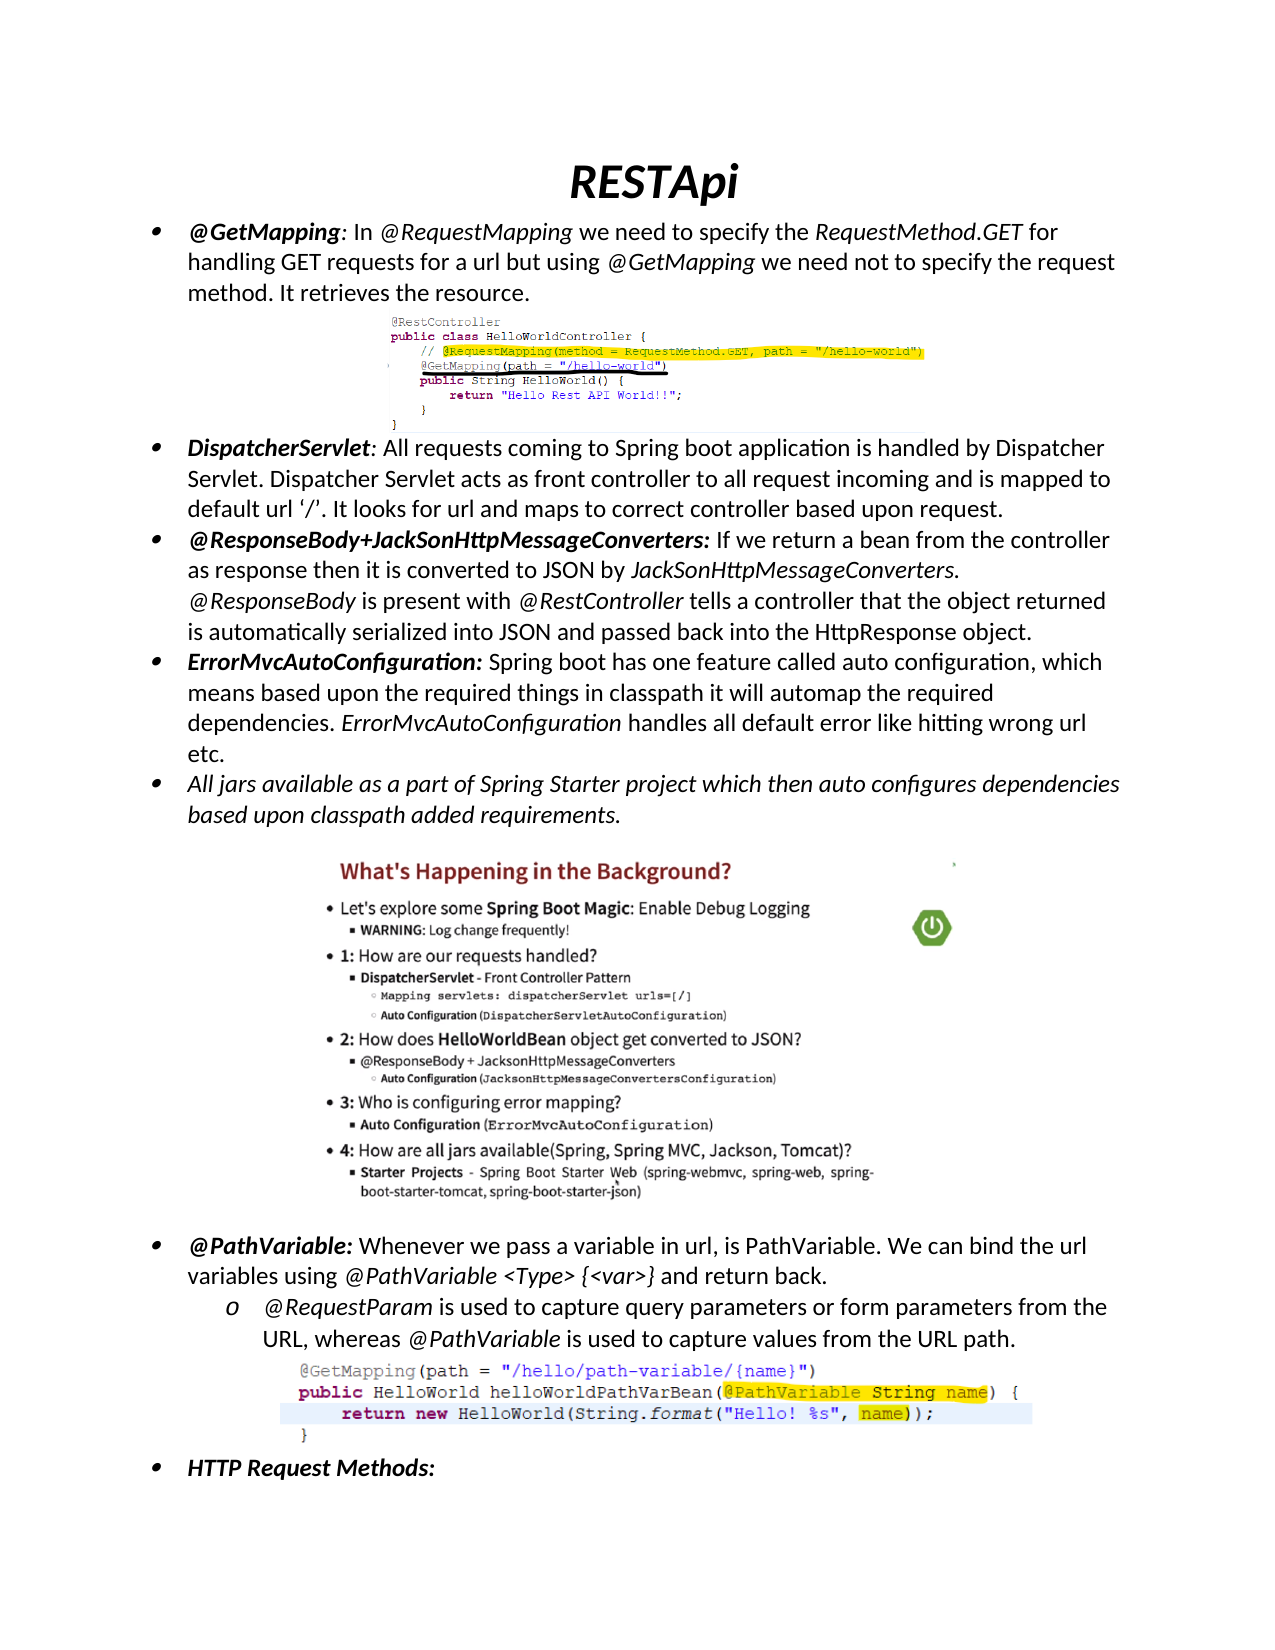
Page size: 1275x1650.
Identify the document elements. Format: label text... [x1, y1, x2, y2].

list HTTP Request Methods: [150, 1452, 1125, 1482]
list ErrorMvcAutoConfiguration: Spring boot has one feature called auto configuration, which means based upon the required things in classpath it will automap the required dependencies. ErrorMvcAutoConfiguration handles all default error like hitting wrong url etc. [150, 646, 1125, 768]
list DispatcherServlet: All requests coming to Spring boot application is handled by Dispatcher Servlet. Dispatcher Servlet acts as front controller to all request incoming and is mapped to default url ‘/’. It looks for url and maps to correct controller based upon request. [150, 433, 1125, 524]
picture [387, 307, 926, 433]
list @GetMapping: In @RequestMapping we need to specify the RequestMethod.GET for handling GET requests for a url but using @GetMapping we need not to specify the request method. It retrieves the resource. [150, 216, 1125, 307]
list @ResponseBody+JackSonHttpMessageConverters: If we return a bean from the controller as response then it is converted to JSON by JackSonHttpMessageConverters. @ResponseBody is present with @RestController tells a controller that the object returned is automatically serialized into JSON and passed back into the HttpResponse object. [150, 524, 1125, 646]
list RESTApi [187, 150, 1125, 211]
list All jars available as a part of Spring Starter project which then auto configures dependencies based upon classpath added requirements. [150, 768, 1125, 829]
picture [280, 1353, 1033, 1452]
list @RequestParam is used to capture query parameters or form parameters from the URL, whereas @PathVariable is used to capture values from the URL path. [225, 1291, 1125, 1353]
list @PathVariable: Whenever we pass a variable in url, is PathVariable. We can bind the url variables using @PathVariable <Type> {<var>} and return back. [150, 1230, 1125, 1291]
picture [319, 858, 956, 1201]
